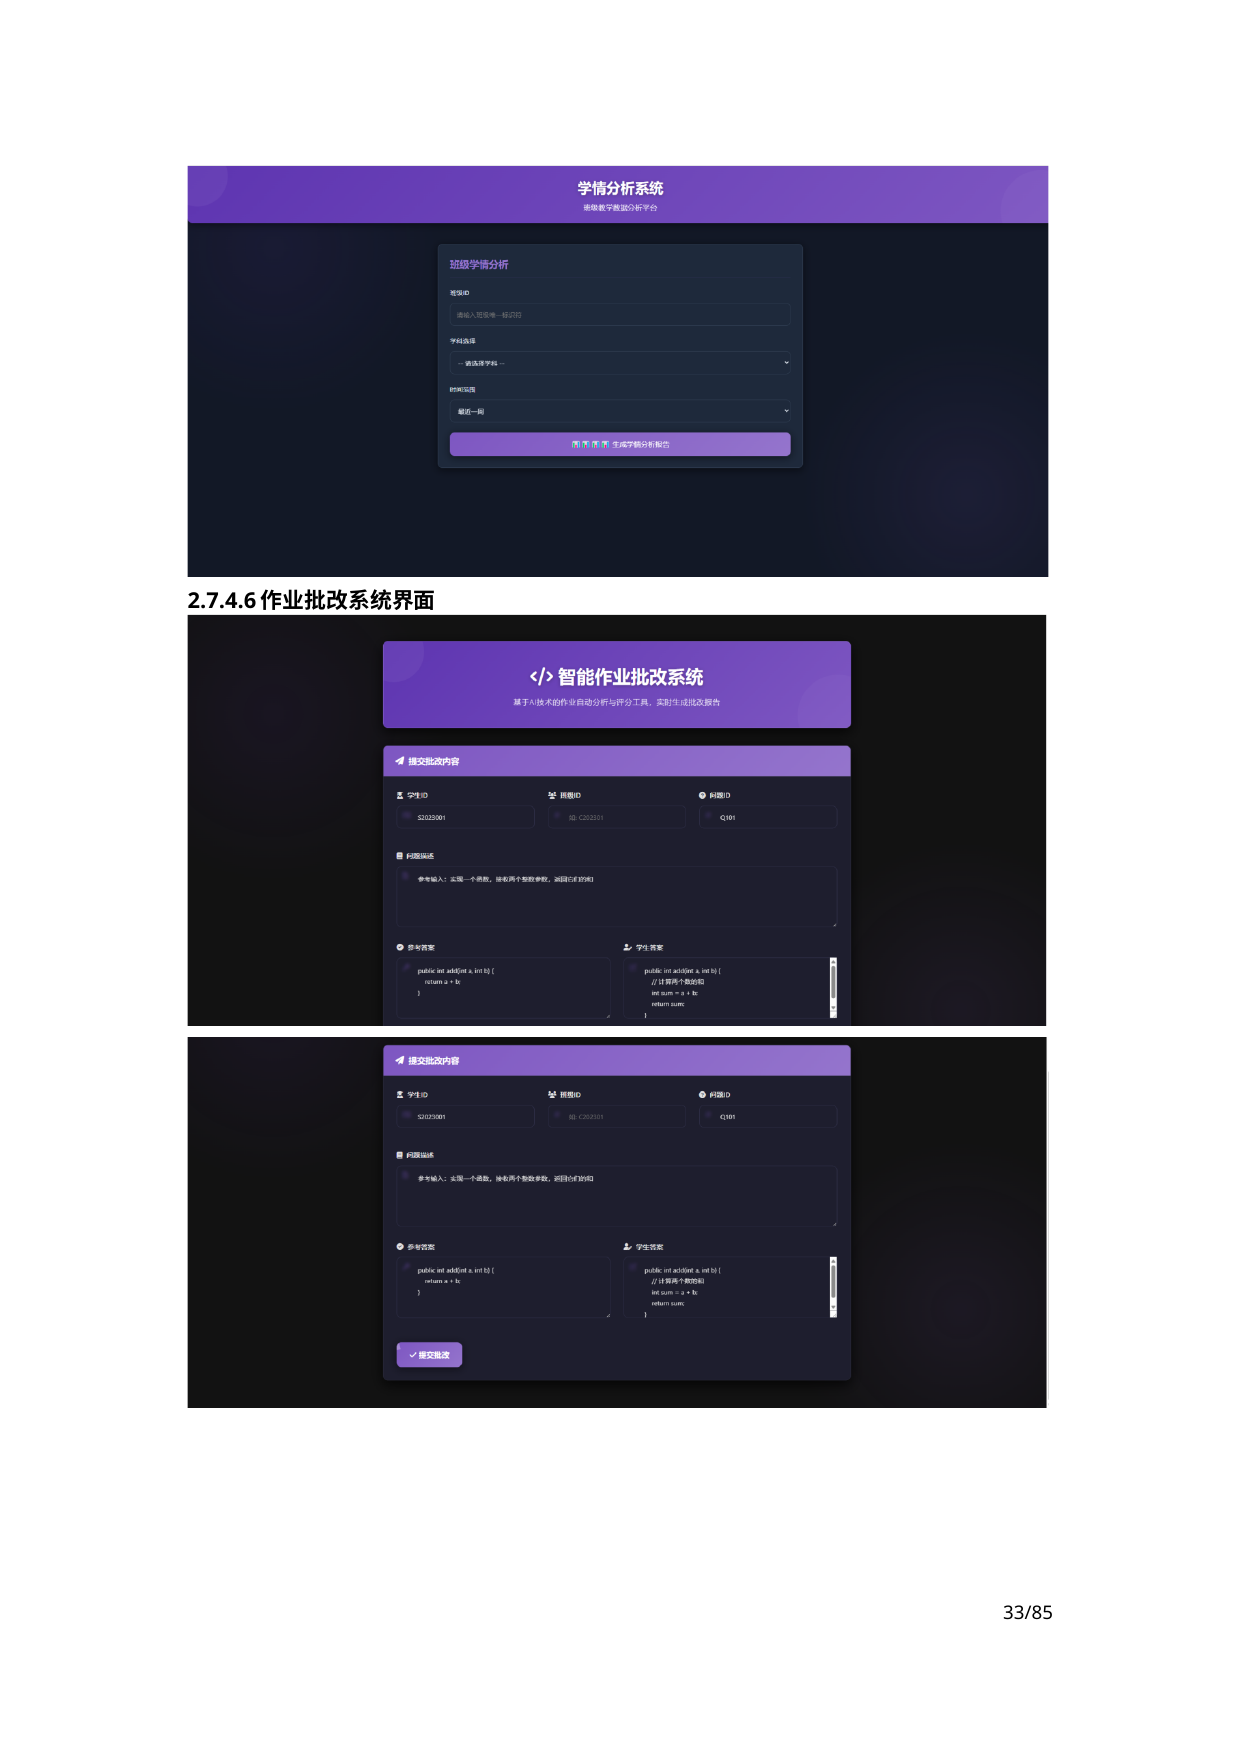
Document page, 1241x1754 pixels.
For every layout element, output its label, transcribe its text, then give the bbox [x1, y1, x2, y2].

picture [187, 614, 1047, 1026]
subtitle 2.7.4.6作业批改系统界面 [187, 582, 1053, 615]
picture [187, 165, 1049, 577]
picture [187, 1037, 1049, 1408]
